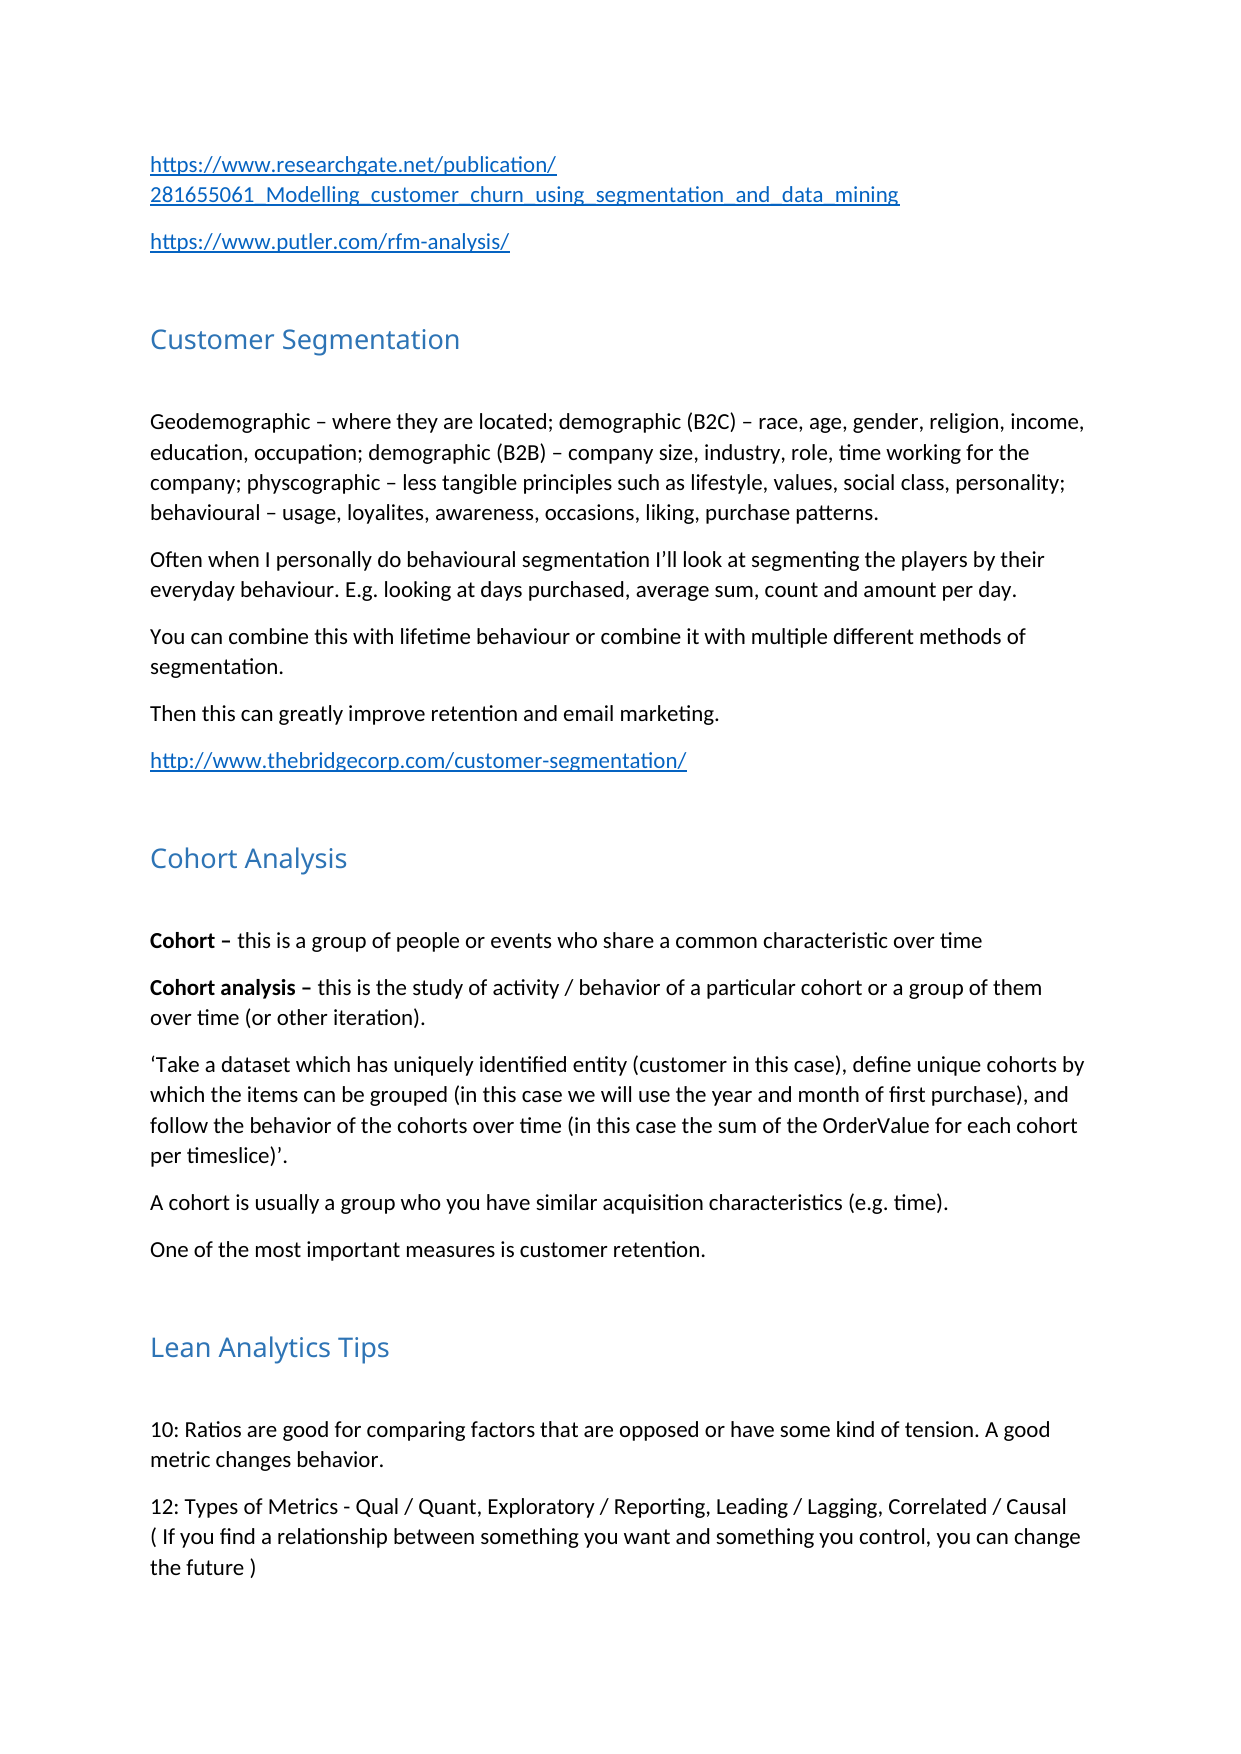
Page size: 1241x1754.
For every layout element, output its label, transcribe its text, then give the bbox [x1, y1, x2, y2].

text Often when I personally do behavioural segmentation I’ll look at segmenting the players by their everyday behaviour. E.g. looking at days purchased, average sum, count and amount per day. [150, 545, 1090, 603]
subtitle Customer Segmentation [150, 321, 1090, 358]
text ‘Take a dataset which has uniquely identified entity (customer in this case), define unique cohorts by which the items can be grouped (in this case we will use the year and month of first purchase), and follow the behavior of the cohorts over time (in this case the sum of the OrderValue for each cohort per timeslice)’. [150, 1050, 1090, 1169]
subtitle Lean Analytics Tips [150, 1328, 1090, 1365]
text Then this can greatly improve retention and email marketing. [150, 699, 1090, 727]
text 10: Ratios are good for comparing factors that are opposed or have some kind of tension. A good metric changes behavior. [150, 1415, 1090, 1473]
text Cohort – this is a group of people or events who share a common characteristic over time [150, 926, 1090, 954]
text Cohort analysis – this is the study of activity / behavior of a particular cohort or a group of them over time (or other iteration). [150, 973, 1090, 1032]
text You can combine this with lifetime behaviour or combine it with multiple different methods of segmentation. [150, 622, 1090, 680]
text Geodemographic – where they are located; demographic (B2C) – race, age, gender, religion, income, education, occupation; demographic (B2B) – company size, industry, role, time working for the company; physcographic – less tangible principles such as lifestyle, values, social class, personality; behavioural – usage, loyalites, awareness, occasions, liking, purchase patterns. [150, 407, 1090, 526]
text https://www.putler.com/rfm-analysis/ [150, 227, 1090, 255]
text http://www.thebridgecorp.com/customer-segmentation/ [150, 746, 1090, 774]
text 12: Types of Metrics - Qual / Quant, Exploratory / Reporting, Leading / Lagging, Correlated / Causal ( If you find a relationship between something you want and something you control, you can change the future ) [150, 1492, 1090, 1581]
text A cohort is usually a group who you have similar acquisition characteristics (e.g. time). [150, 1188, 1090, 1216]
text https://www.researchgate.net/publication/281655061_Modelling_customer_churn_using_segmentation_and_data_mining [150, 150, 1090, 208]
subtitle Cohort Analysis [150, 840, 1090, 877]
text One of the most important measures is customer retention. [150, 1235, 1090, 1263]
